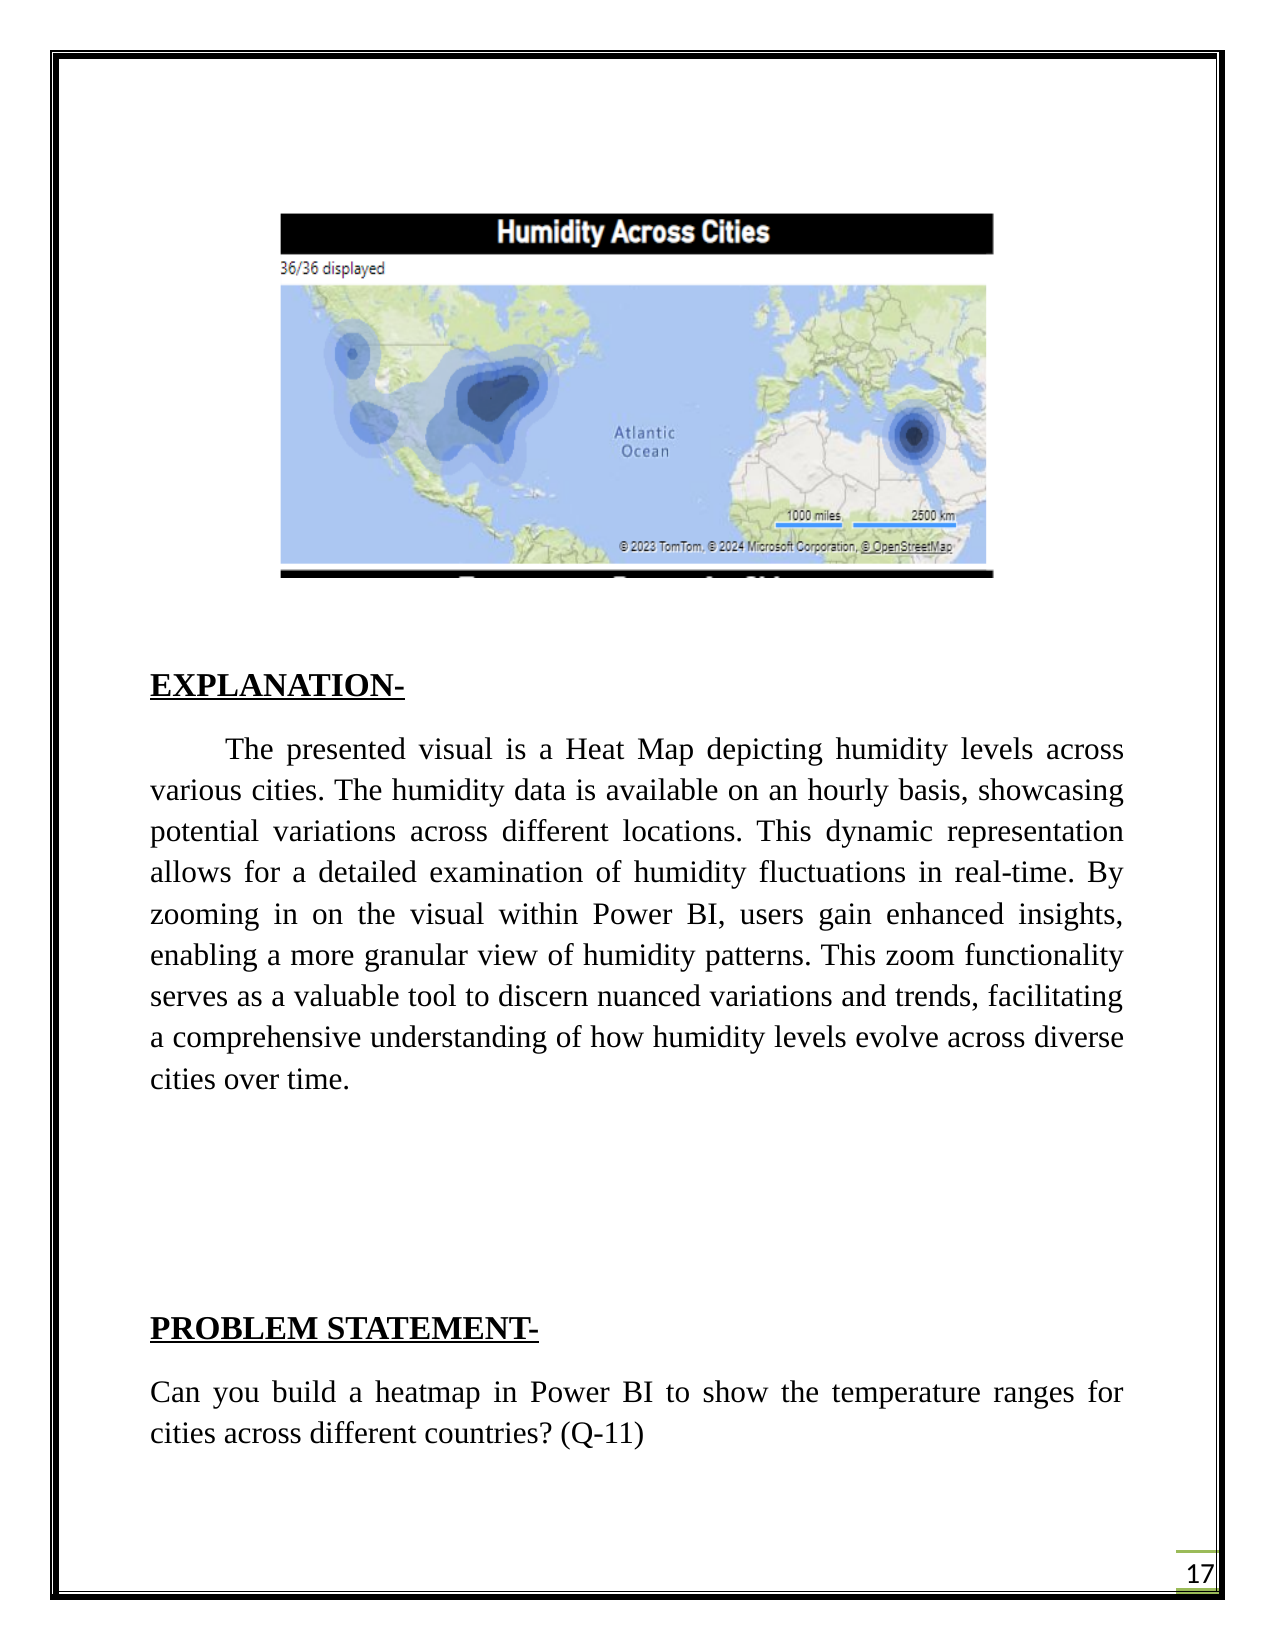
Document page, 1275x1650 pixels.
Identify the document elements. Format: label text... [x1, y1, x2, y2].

text Can you build a heatmap in Power BI to show the temperature ranges for cities across different countries? (Q-11) [150, 1373, 1125, 1450]
text EXPLANATION- [150, 665, 1125, 703]
text PROBLEM STATEMENT- [150, 1308, 1125, 1347]
text The presented visual is a Heat Map depicting humidity levels across various cities. The humidity data is available on an hourly basis, showcasing potential variations across different locations. This dynamic representation allows for a detailed examination of humidity fluctuations in real-time. By zooming in on the visual within Power BI, users gain enhanced insights, enabling a more granular view of humidity patterns. This zoom functionality serves as a valuable tool to discern nuanced variations and trends, facilitating a comprehensive understanding of how humidity levels evolve across diverse cities over time. [150, 730, 1125, 1096]
picture [280, 212, 995, 578]
